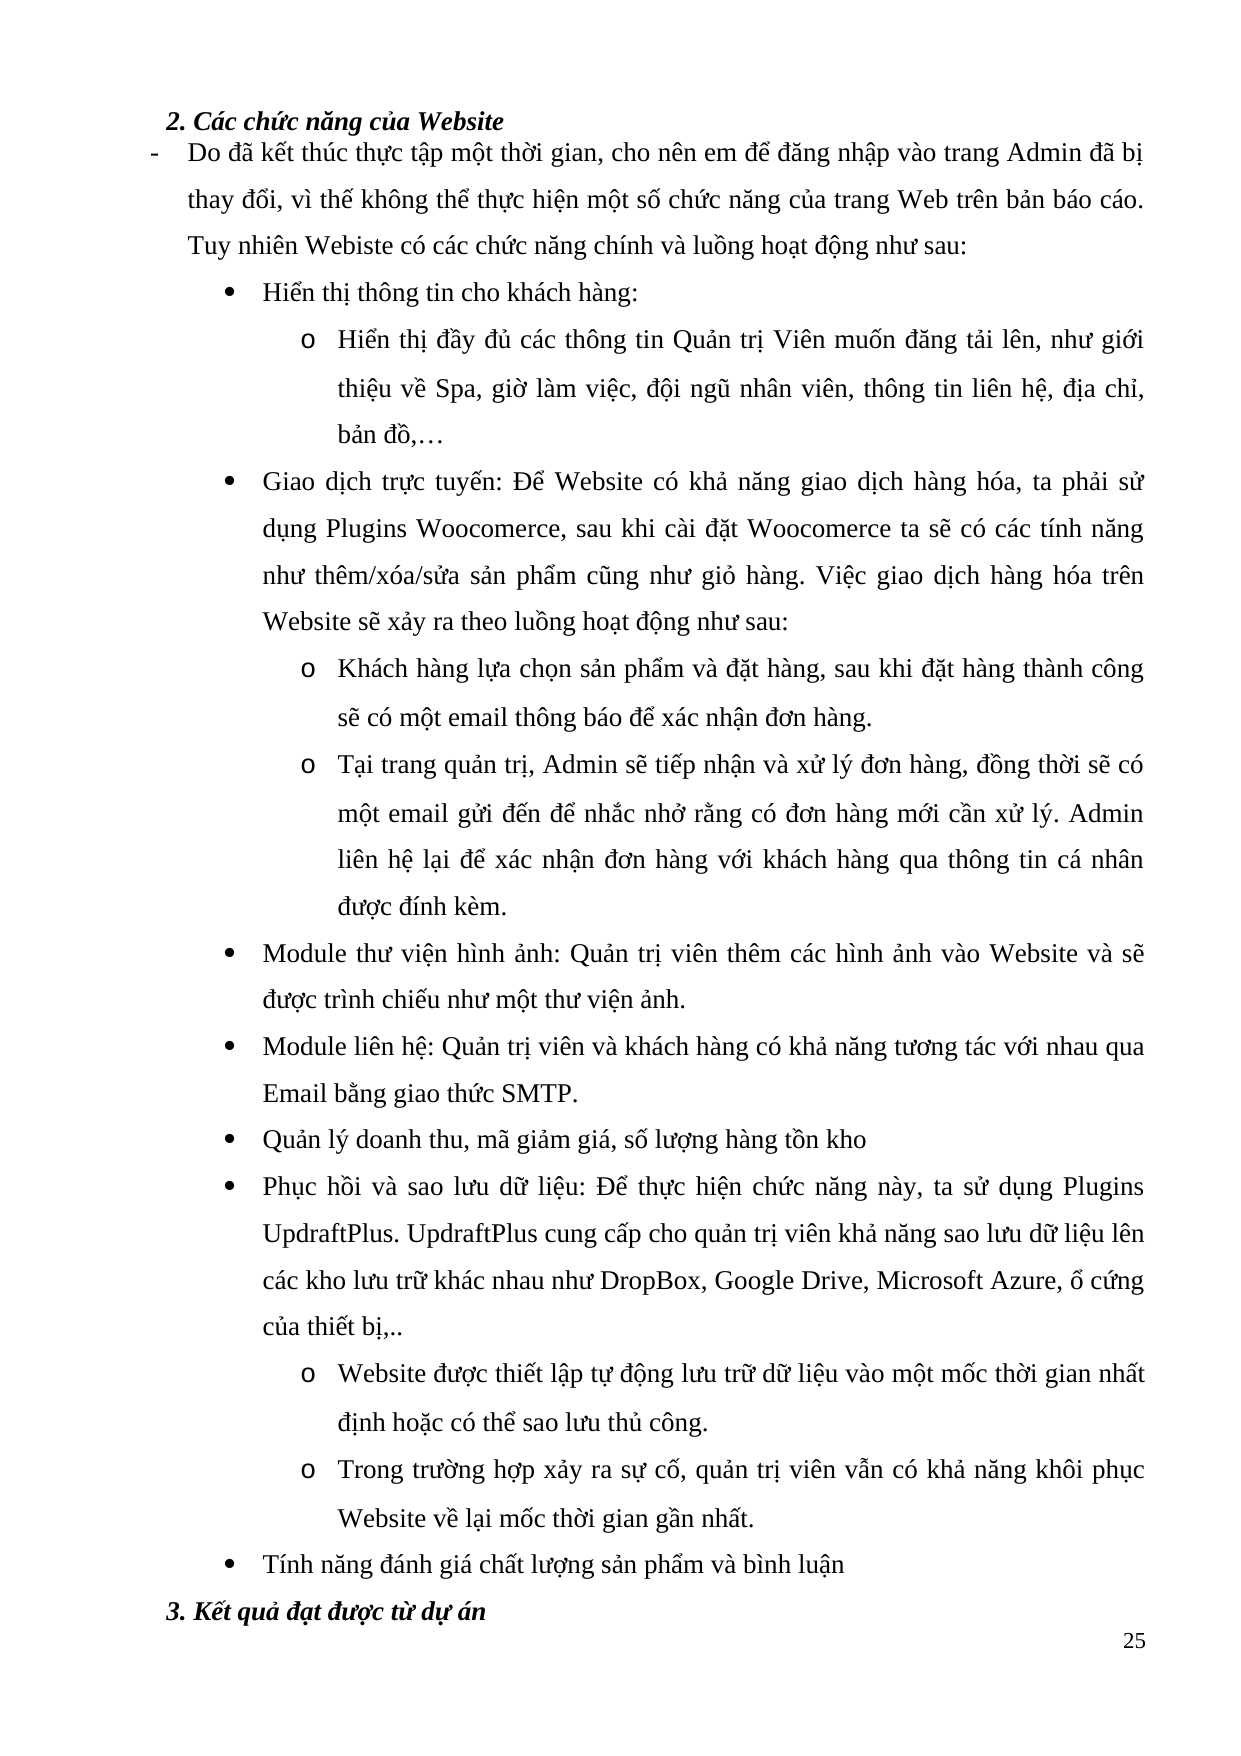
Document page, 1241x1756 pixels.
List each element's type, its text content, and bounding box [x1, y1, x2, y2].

list Khách hàng lựa chọn sản phẩm và đặt hàng, sau khi đặt hàng thành công sẽ có một email thông báo để xác nhận đơn hàng. [300, 652, 1146, 732]
list Website được thiết lập tự động lưu trữ dữ liệu vào một mốc thời gian nhất định hoặc có thể sao lưu thủ công. [300, 1357, 1146, 1437]
list Hiển thị thông tin cho khách hàng: [225, 276, 1146, 307]
subtitle 2. Các chức năng của Website [166, 105, 1146, 136]
list Quản lý doanh thu, mã giảm giá, số lượng hàng tồn kho [225, 1123, 1146, 1155]
list Tại trang quản trị, Admin sẽ tiếp nhận và xử lý đơn hàng, đồng thời sẽ có một email gửi đến để nhắc nhở rằng có đơn hàng mới cần xử lý. Admin liên hệ lại để xác nhận đơn hàng với khách hàng qua thông tin cá nhân được đính kèm. [300, 748, 1146, 921]
list Trong trường hợp xảy ra sự cố, quản trị viên vẫn có khả năng khôi phục Website về lại mốc thời gian gần nhất. [300, 1453, 1146, 1533]
list Hiển thị đầy đủ các thông tin Quản trị Viên muốn đăng tải lên, như giới thiệu về Spa, giờ làm việc, đội ngũ nhân viên, thông tin liên hệ, địa chỉ, bản đồ,… [300, 323, 1146, 450]
list Tính năng đánh giá chất lượng sản phẩm và bình luận [225, 1548, 1146, 1580]
subtitle 3. Kết quả đạt được từ dự án [166, 1595, 1146, 1626]
list Module liên hệ: Quản trị viên và khách hàng có khả năng tương tác với nhau qua Email bằng giao thức SMTP. [225, 1030, 1146, 1108]
list Phục hồi và sao lưu dữ liệu: Để thực hiện chức năng này, ta sử dụng Plugins UpdraftPlus. UpdraftPlus cung cấp cho quản trị viên khả năng sao lưu dữ liệu lên các kho lưu trữ khác nhau như DropBox, Google Drive, Microsoft Azure, ổ cứng của thiết bị,.. [225, 1170, 1146, 1342]
list Do đã kết thúc thực tập một thời gian, cho nên em để đăng nhập vào trang Admin đã bị thay đổi, vì thế không thể thực hiện một số chức năng của trang Web trên bản báo cáo. Tuy nhiên Webiste có các chức năng chính và luồng hoạt động như sau: [150, 136, 1146, 261]
list Giao dịch trực tuyến: Để Website có khả năng giao dịch hàng hóa, ta phải sử dụng Plugins Woocomerce, sau khi cài đặt Woocomerce ta sẽ có các tính năng như thêm/xóa/sửa sản phẩm cũng như giỏ hàng. Việc giao dịch hàng hóa trên Website sẽ xảy ra theo luồng hoạt động như sau: [225, 465, 1146, 637]
list Module thư viện hình ảnh: Quản trị viên thêm các hình ảnh vào Website và sẽ được trình chiếu như một thư viện ảnh. [225, 937, 1146, 1014]
